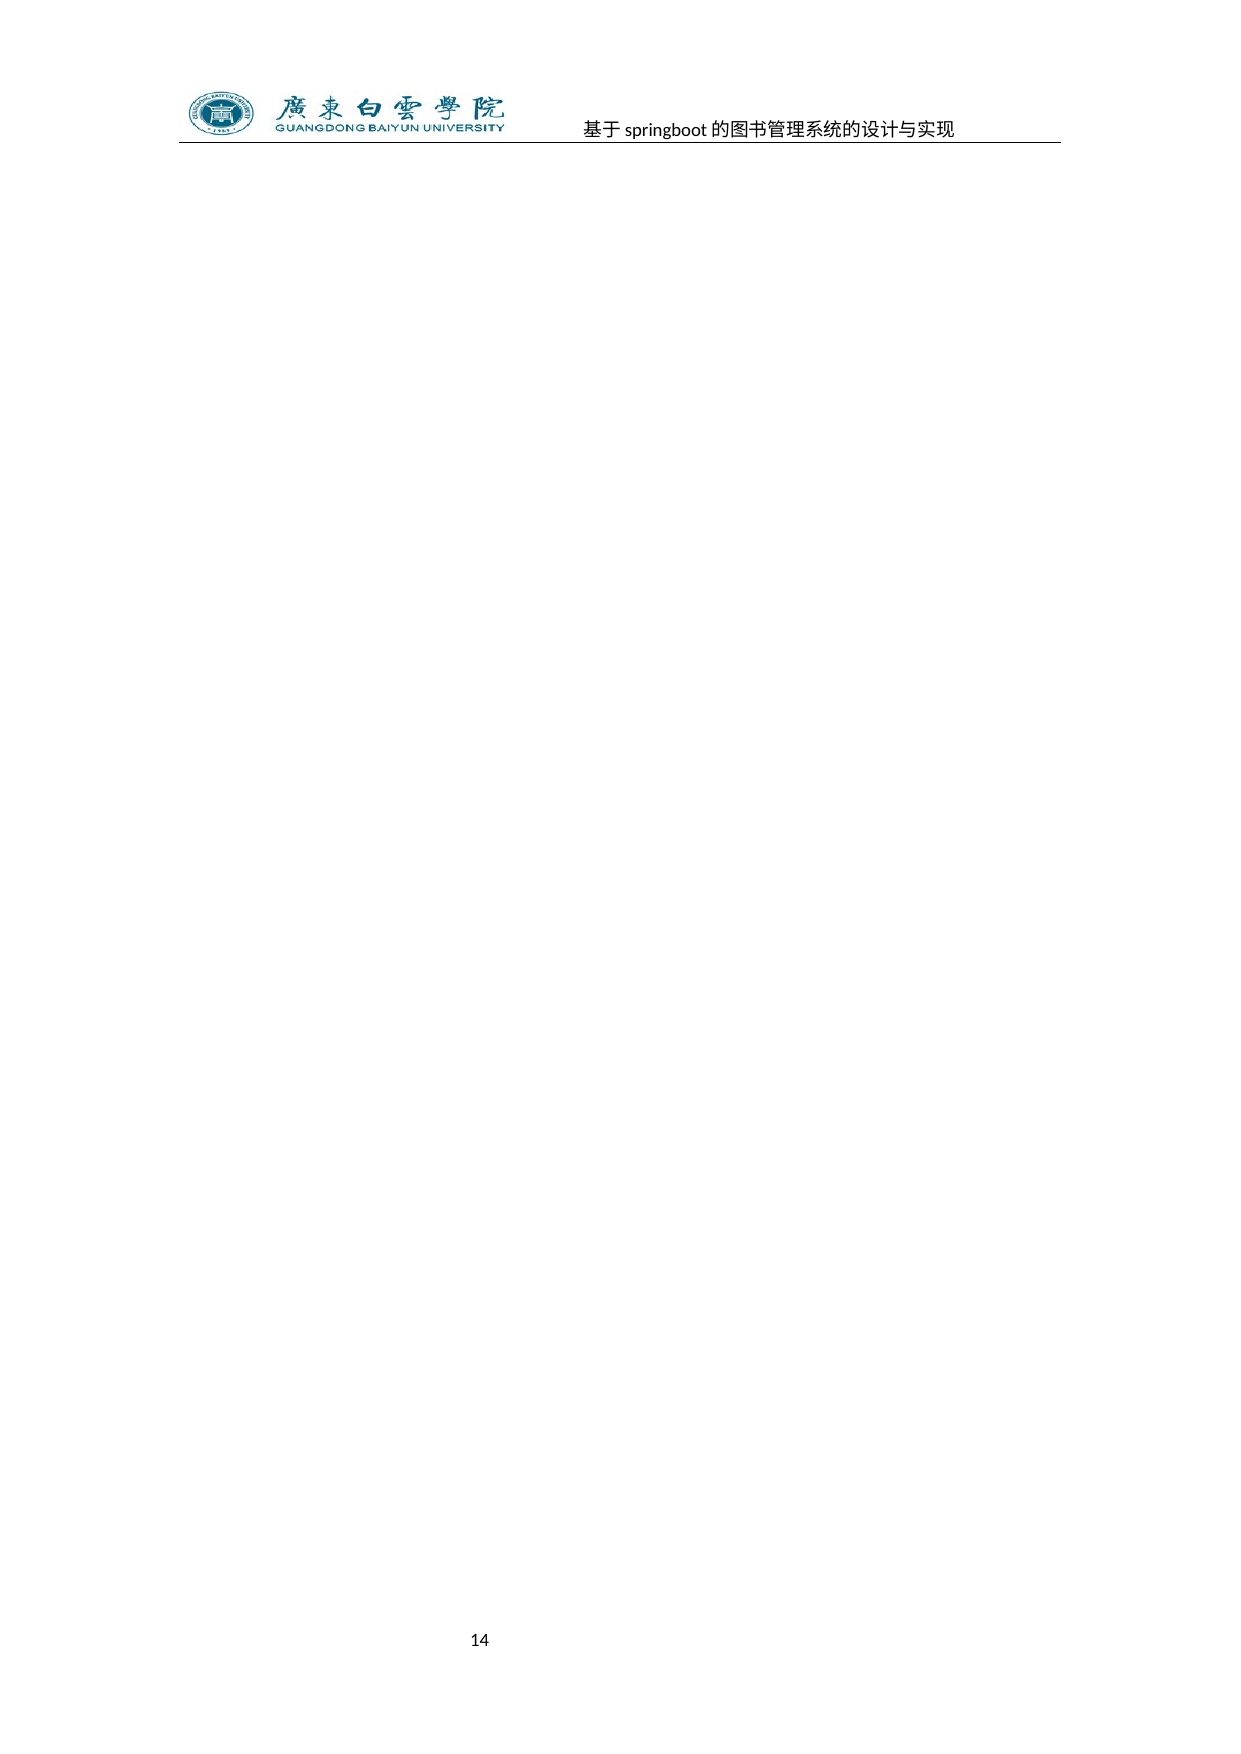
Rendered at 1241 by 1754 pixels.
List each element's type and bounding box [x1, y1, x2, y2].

picture [187, 90, 508, 136]
